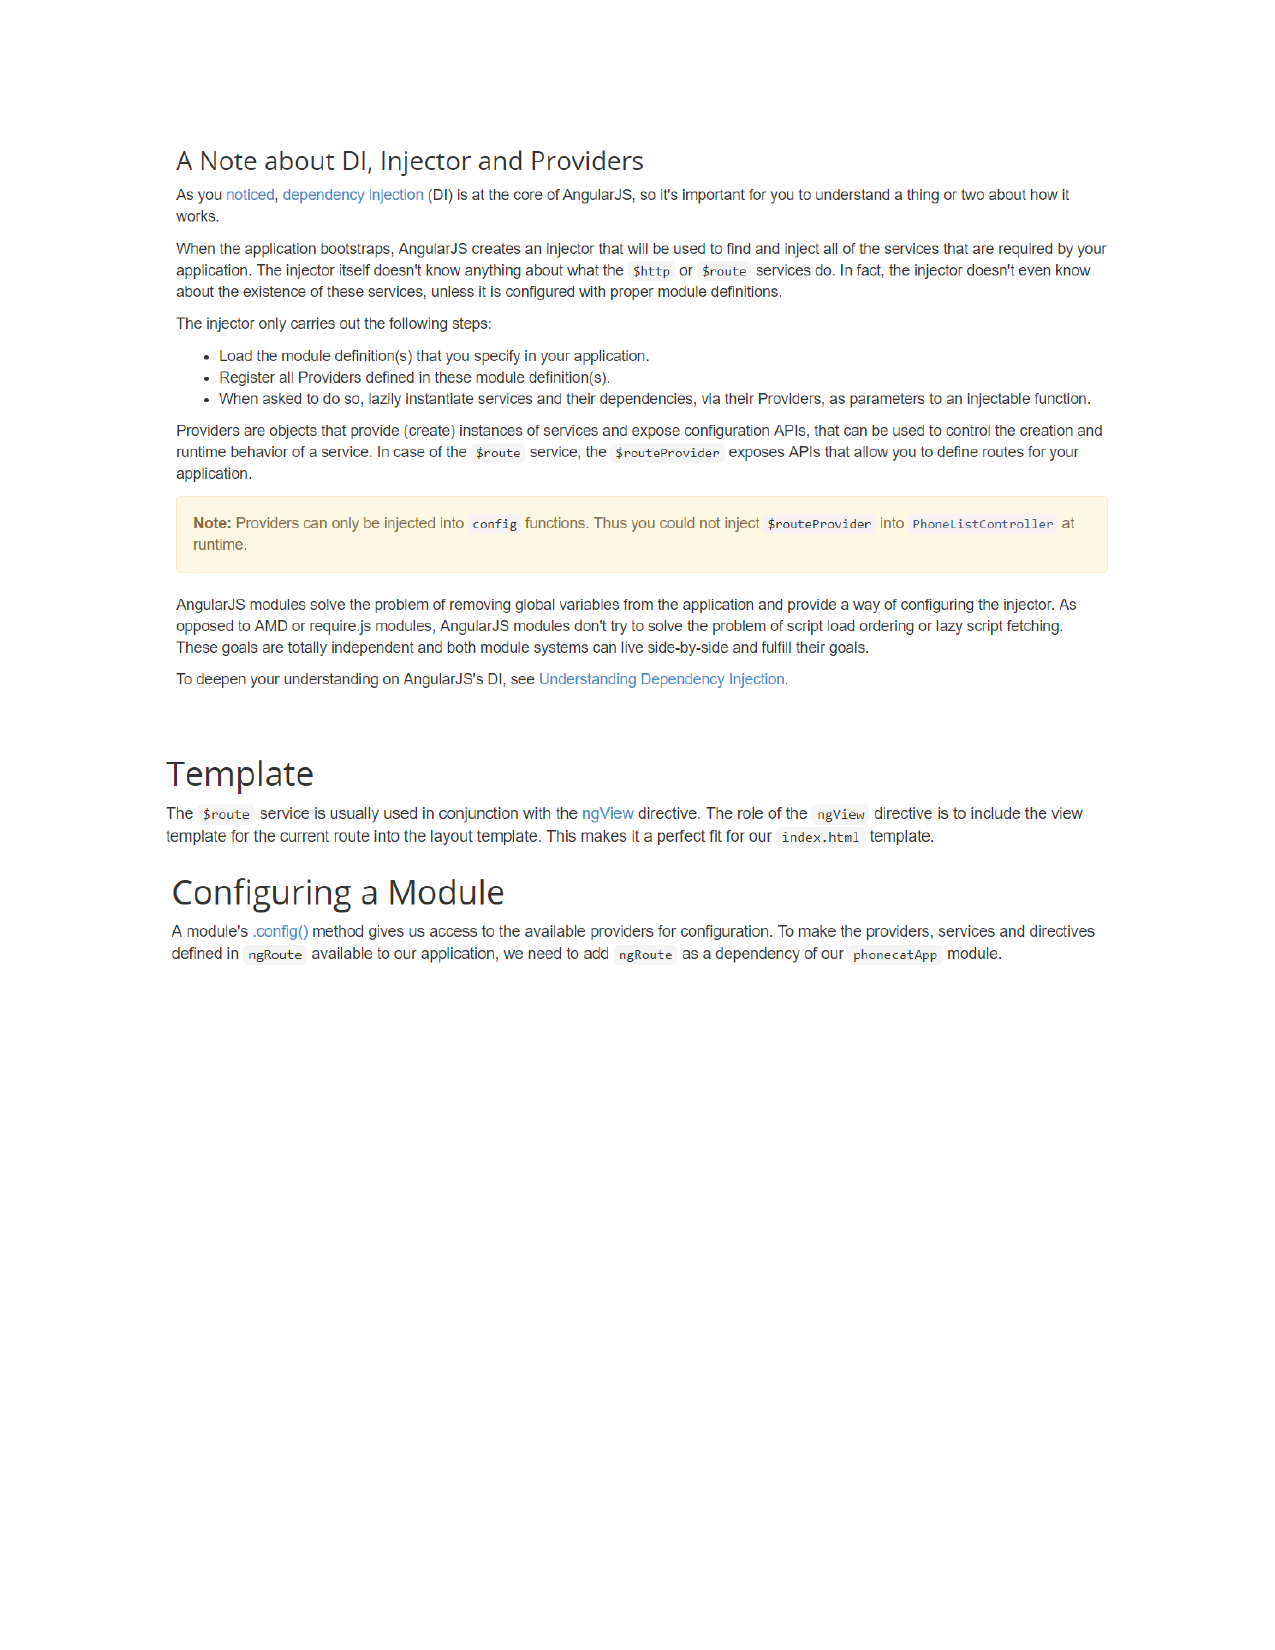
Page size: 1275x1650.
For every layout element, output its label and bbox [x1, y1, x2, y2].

picture [150, 752, 1125, 853]
picture [150, 150, 1125, 690]
picture [150, 871, 1125, 979]
